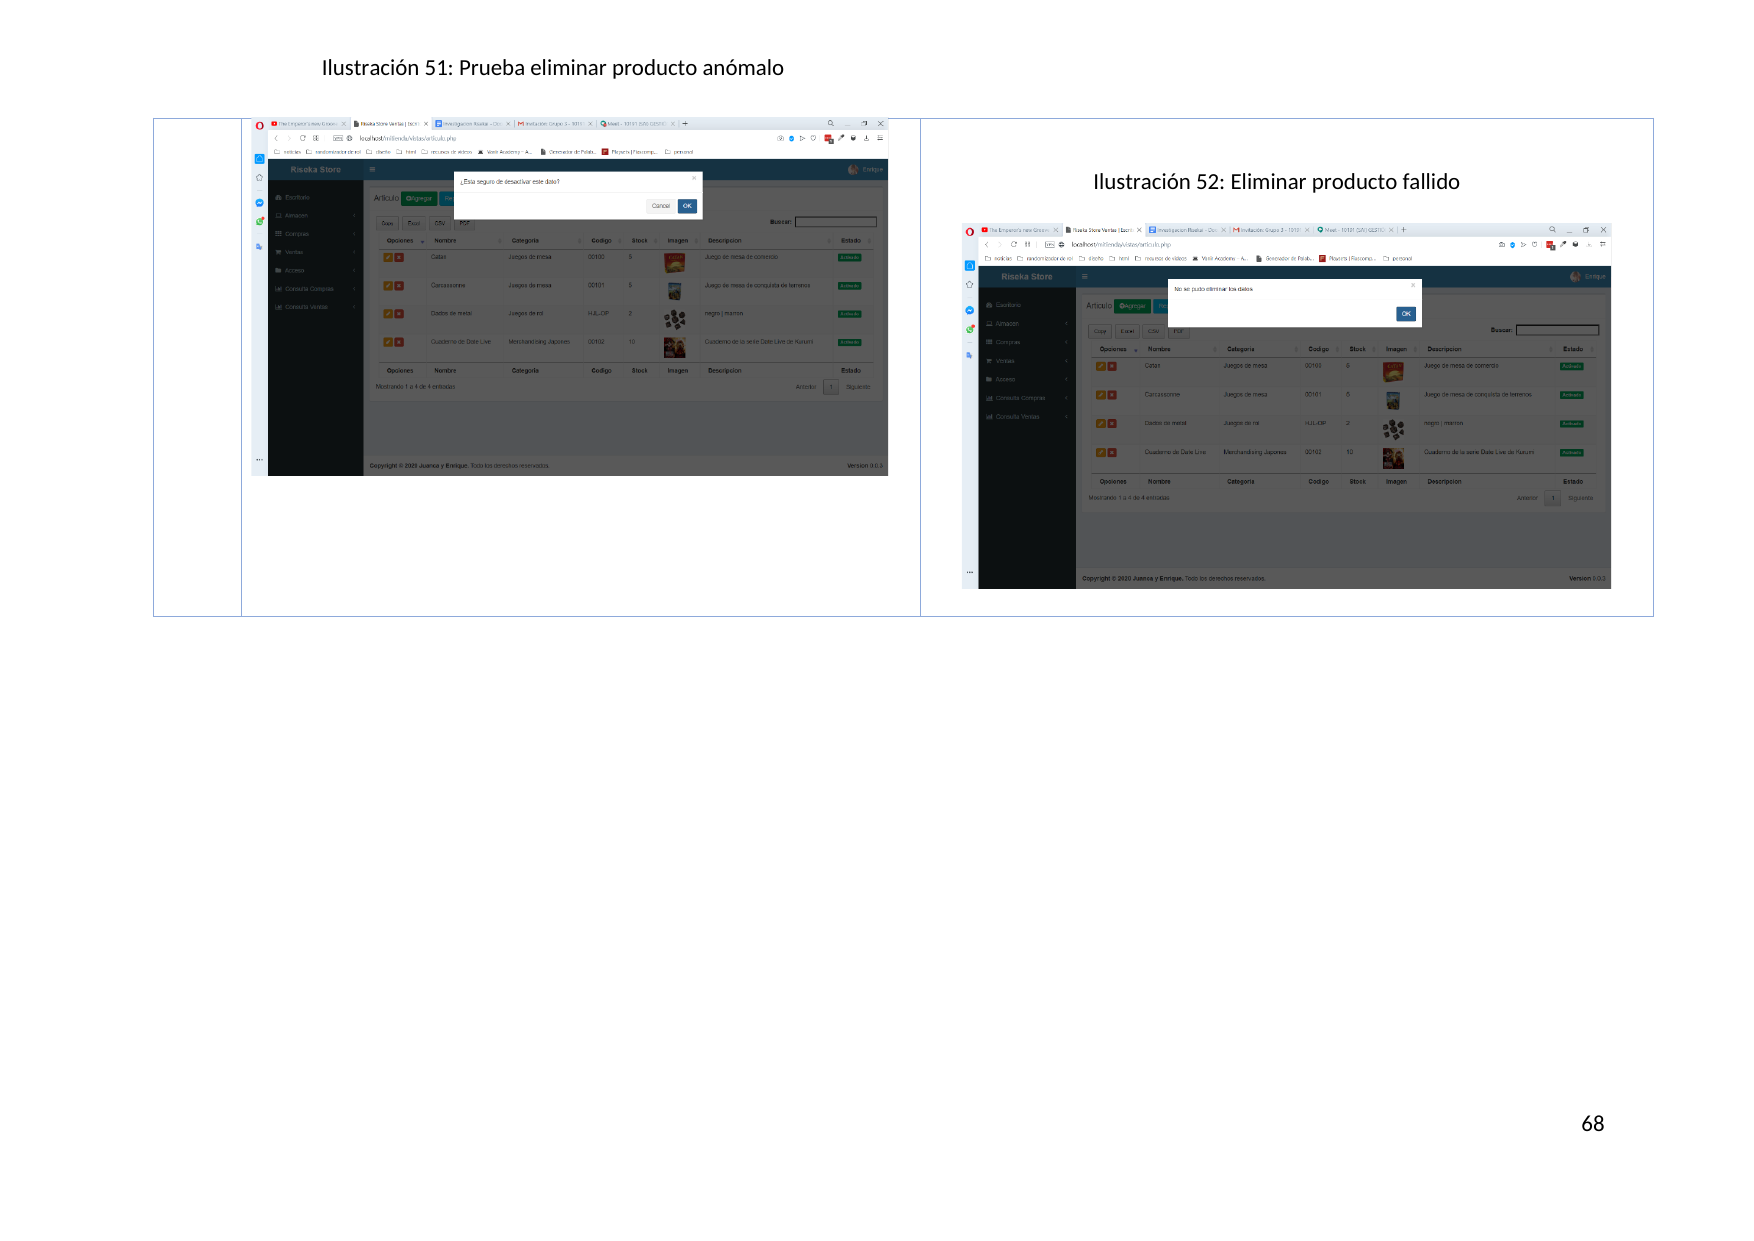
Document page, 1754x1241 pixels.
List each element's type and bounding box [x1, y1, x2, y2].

picture [961, 223, 1612, 589]
table_header [921, 119, 1653, 616]
table_header [154, 119, 241, 616]
table_header [242, 119, 920, 616]
picture [251, 117, 889, 476]
